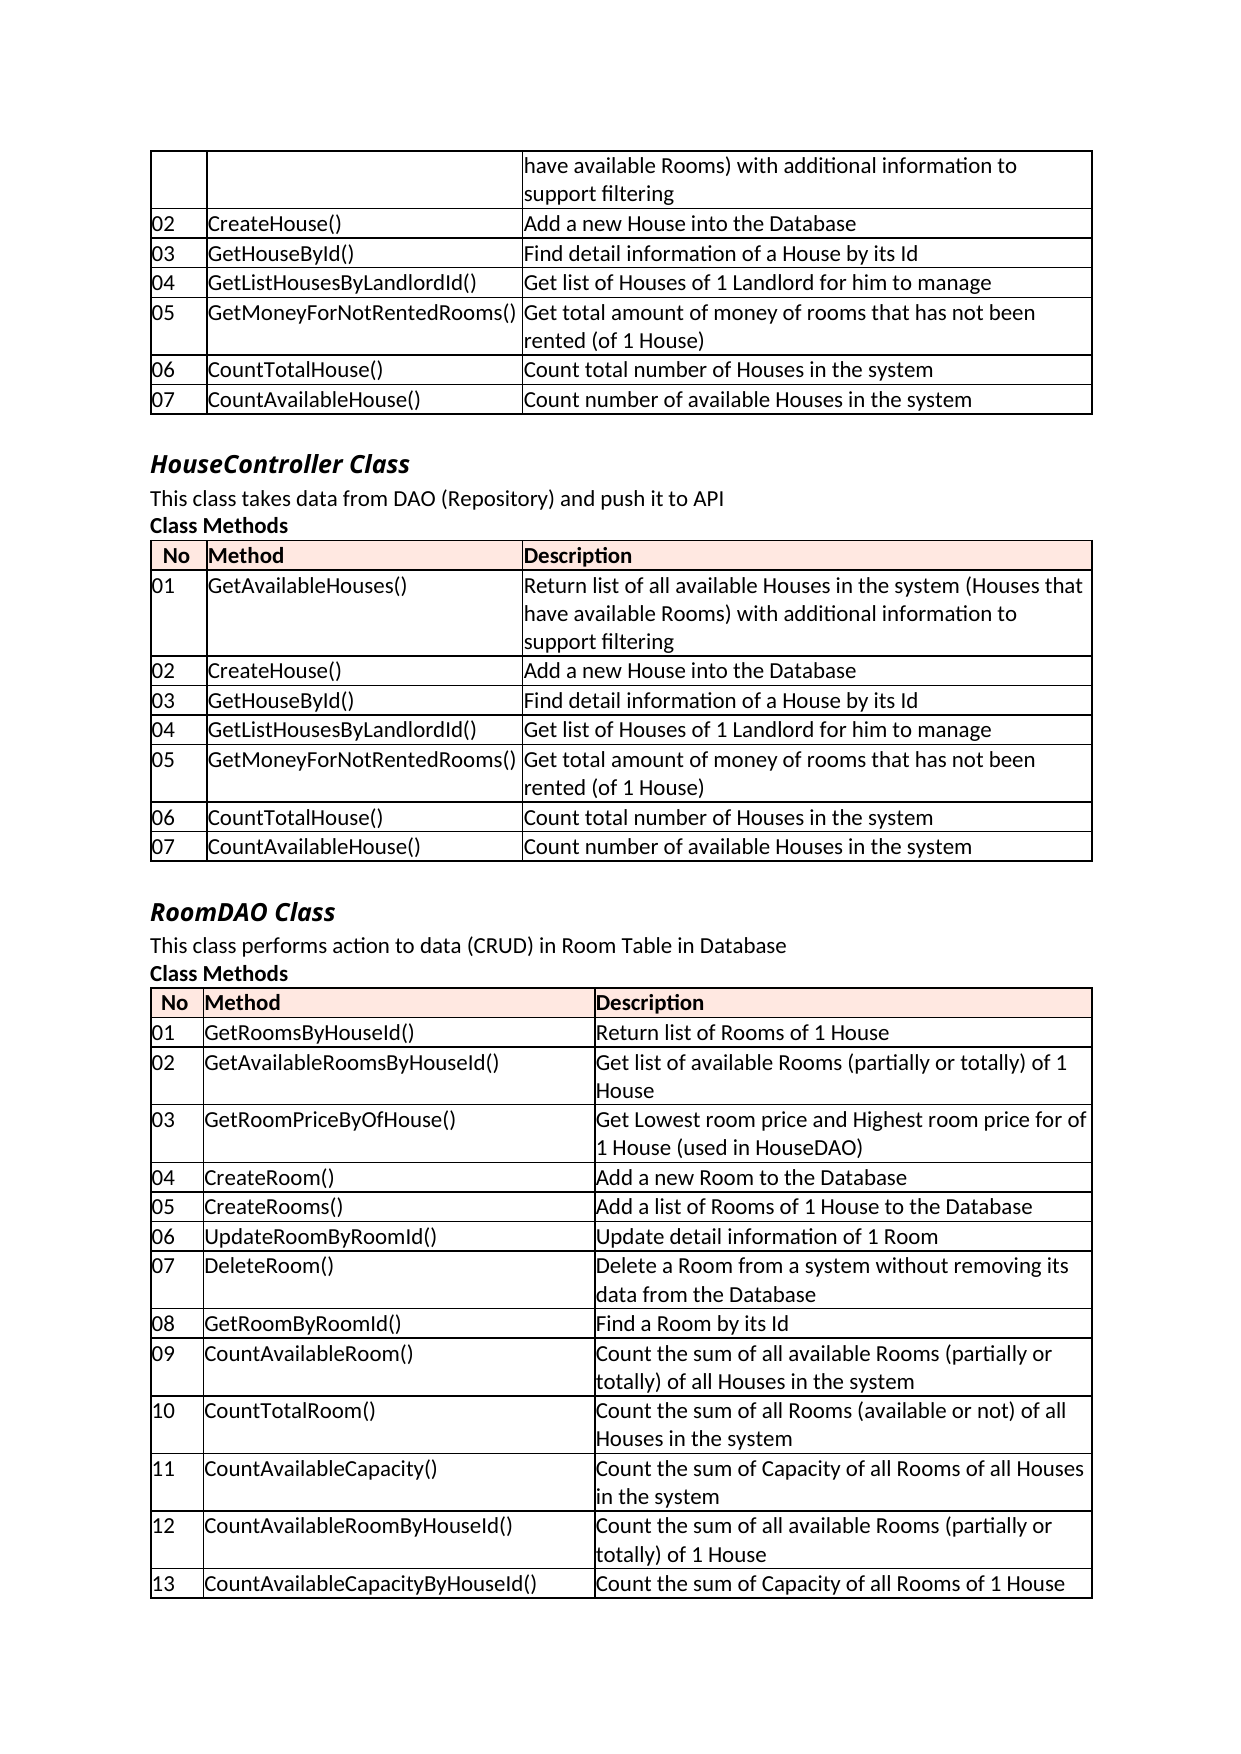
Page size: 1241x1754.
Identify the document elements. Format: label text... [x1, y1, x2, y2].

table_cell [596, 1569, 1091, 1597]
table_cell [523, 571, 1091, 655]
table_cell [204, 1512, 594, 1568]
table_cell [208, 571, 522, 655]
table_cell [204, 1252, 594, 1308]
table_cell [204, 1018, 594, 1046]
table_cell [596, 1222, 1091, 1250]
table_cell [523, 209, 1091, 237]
subtitle HouseController Class [150, 447, 1093, 481]
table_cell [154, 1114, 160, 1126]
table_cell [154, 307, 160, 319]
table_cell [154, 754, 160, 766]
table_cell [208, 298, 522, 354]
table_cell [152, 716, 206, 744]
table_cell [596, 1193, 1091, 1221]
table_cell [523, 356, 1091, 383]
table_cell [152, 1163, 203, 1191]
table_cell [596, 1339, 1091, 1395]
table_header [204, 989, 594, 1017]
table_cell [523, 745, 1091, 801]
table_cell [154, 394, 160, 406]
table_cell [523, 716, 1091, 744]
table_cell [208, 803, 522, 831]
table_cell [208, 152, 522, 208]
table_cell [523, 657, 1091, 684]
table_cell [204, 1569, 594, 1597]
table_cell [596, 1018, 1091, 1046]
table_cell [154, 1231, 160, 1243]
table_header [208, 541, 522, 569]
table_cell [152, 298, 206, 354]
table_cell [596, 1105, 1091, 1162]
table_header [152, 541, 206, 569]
text Class Methods [150, 959, 1093, 987]
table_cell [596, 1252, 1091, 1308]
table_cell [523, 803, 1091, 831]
text This class takes data from DAO (Repository) and push it to API [150, 484, 1093, 512]
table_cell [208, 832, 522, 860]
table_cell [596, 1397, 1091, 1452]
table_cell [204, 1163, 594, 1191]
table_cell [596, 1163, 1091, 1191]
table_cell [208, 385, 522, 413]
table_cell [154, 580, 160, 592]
subtitle RoomDAO Class [150, 894, 1093, 928]
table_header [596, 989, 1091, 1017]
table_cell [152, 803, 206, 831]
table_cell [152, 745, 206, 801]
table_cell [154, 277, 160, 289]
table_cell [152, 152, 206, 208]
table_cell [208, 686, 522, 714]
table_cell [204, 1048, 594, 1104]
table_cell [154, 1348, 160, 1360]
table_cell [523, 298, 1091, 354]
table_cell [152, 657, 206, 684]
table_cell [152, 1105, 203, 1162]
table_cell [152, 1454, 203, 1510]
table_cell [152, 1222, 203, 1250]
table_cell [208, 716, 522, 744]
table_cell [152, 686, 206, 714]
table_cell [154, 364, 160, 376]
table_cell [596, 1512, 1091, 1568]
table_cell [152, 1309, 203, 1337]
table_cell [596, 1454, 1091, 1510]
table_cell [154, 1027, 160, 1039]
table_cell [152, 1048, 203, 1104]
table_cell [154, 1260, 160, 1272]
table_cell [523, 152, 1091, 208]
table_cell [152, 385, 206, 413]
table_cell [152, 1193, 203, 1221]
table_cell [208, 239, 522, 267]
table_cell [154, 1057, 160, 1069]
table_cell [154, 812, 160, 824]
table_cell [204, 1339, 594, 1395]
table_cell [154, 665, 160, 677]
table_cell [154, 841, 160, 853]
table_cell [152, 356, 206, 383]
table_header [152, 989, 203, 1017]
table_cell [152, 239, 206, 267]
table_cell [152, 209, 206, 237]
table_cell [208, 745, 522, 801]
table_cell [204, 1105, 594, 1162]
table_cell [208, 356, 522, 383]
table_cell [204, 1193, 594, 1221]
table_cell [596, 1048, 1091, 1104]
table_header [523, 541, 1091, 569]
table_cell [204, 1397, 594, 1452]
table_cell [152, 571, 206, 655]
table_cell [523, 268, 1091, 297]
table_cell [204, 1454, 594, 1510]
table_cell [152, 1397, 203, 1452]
text Class Methods [150, 512, 1093, 540]
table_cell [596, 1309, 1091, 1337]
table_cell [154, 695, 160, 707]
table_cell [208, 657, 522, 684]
text This class performs action to data (CRUD) in Room Table in Database [150, 931, 1093, 959]
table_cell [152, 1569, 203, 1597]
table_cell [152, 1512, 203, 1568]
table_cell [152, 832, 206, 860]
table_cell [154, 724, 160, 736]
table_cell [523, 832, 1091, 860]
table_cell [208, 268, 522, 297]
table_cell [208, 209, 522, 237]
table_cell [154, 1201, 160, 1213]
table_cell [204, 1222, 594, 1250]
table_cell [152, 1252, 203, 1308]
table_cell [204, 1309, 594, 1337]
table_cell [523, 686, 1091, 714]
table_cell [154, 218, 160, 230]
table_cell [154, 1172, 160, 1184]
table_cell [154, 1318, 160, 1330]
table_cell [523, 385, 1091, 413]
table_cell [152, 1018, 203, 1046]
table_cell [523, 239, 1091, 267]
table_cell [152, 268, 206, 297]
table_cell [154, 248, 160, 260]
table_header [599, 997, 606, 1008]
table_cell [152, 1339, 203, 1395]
